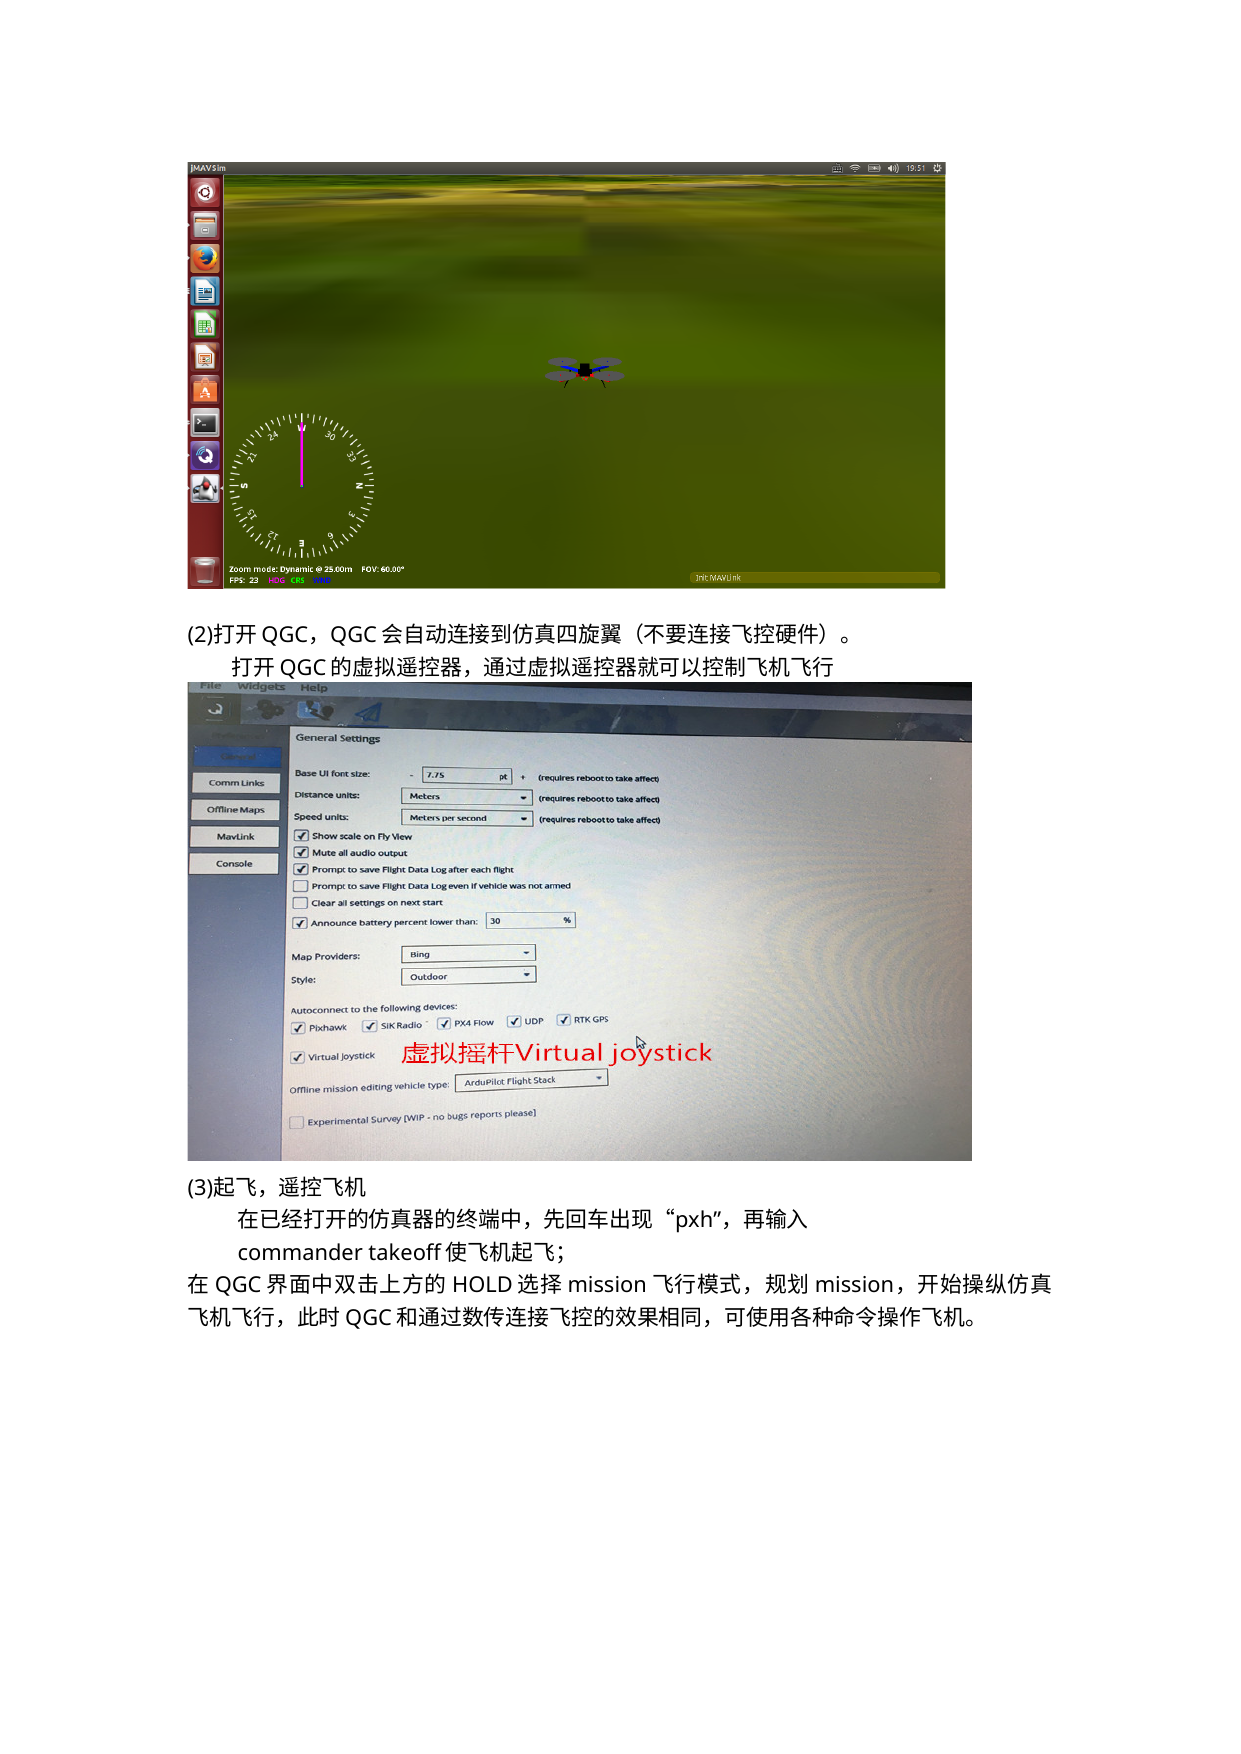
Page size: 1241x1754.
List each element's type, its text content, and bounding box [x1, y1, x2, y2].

text (2)打开QGC，QGC会自动连接到仿真四旋翼（不要连接飞控硬件）。 [187, 617, 1053, 649]
text 打开QGC的虚拟遥控器，通过虚拟遥控器就可以控制飞机飞行 [187, 649, 1053, 682]
picture [187, 682, 972, 1161]
picture [187, 162, 946, 589]
text 在QGC界面中双击上方的HOLD选择mission飞行模式，规划mission，开始操纵仿真飞机飞行，此时QGC和通过数传连接飞控的效果相同，可使用各种命令操作飞机。 [187, 1267, 1053, 1332]
text 在已经打开的仿真器的终端中，先回车出现“pxh”，再输入 [187, 1202, 1053, 1234]
text (3)起飞，遥控飞机 [187, 1169, 1053, 1202]
text commander takeoff使飞机起飞； [187, 1234, 1053, 1267]
